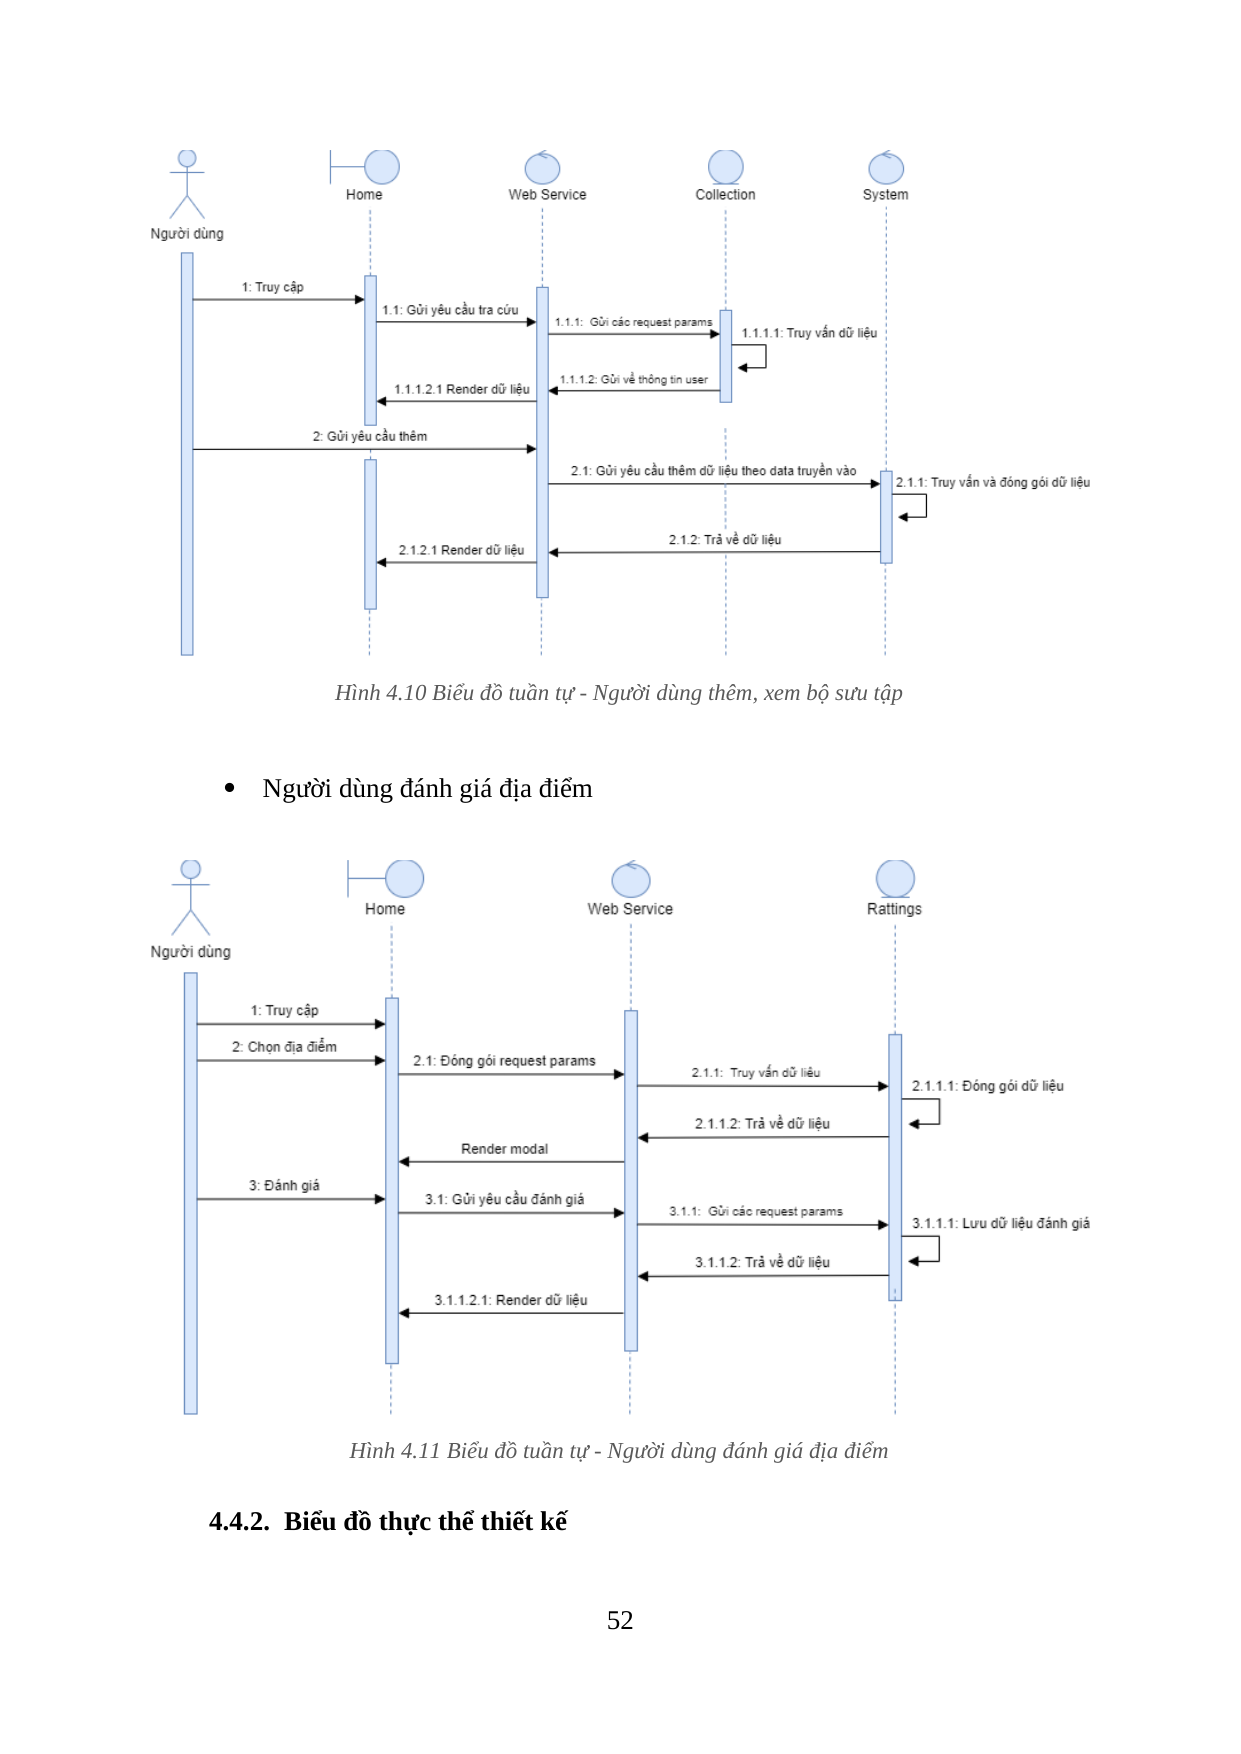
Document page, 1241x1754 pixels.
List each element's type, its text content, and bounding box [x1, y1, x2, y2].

text Hình 4.11 Biểu đồ tuần tự - Người dùng đánh giá địa điểm [150, 1437, 1090, 1464]
list Người dùng đánh giá địa điểm [225, 773, 1090, 804]
picture [150, 150, 1091, 658]
picture [150, 860, 1091, 1416]
subtitle Biểu đồ thực thể thiết kế [209, 1505, 1090, 1536]
text Hình 4.10 Biểu đồ tuần tự - Người dùng thêm, xem bộ sưu tập [150, 679, 1090, 706]
